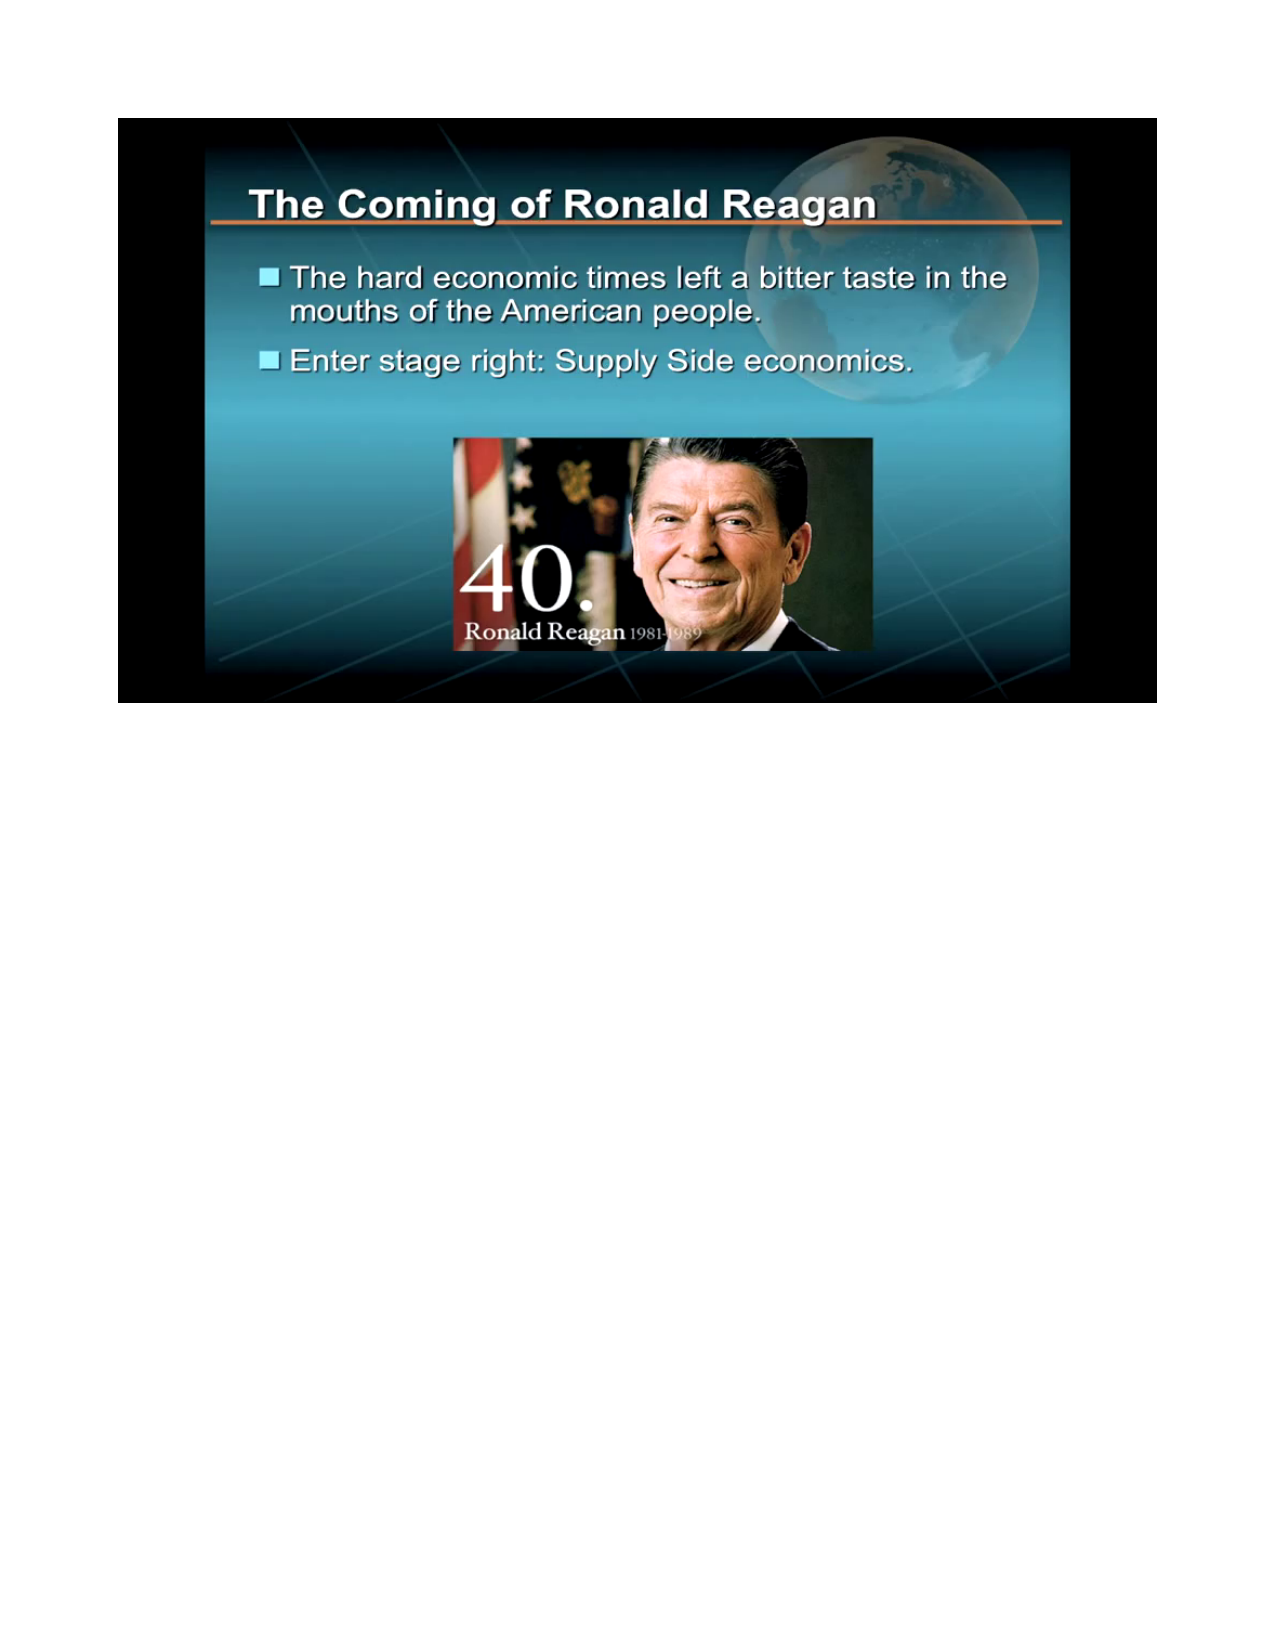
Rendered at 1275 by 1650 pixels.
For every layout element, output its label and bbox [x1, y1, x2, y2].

picture [118, 118, 1157, 703]
